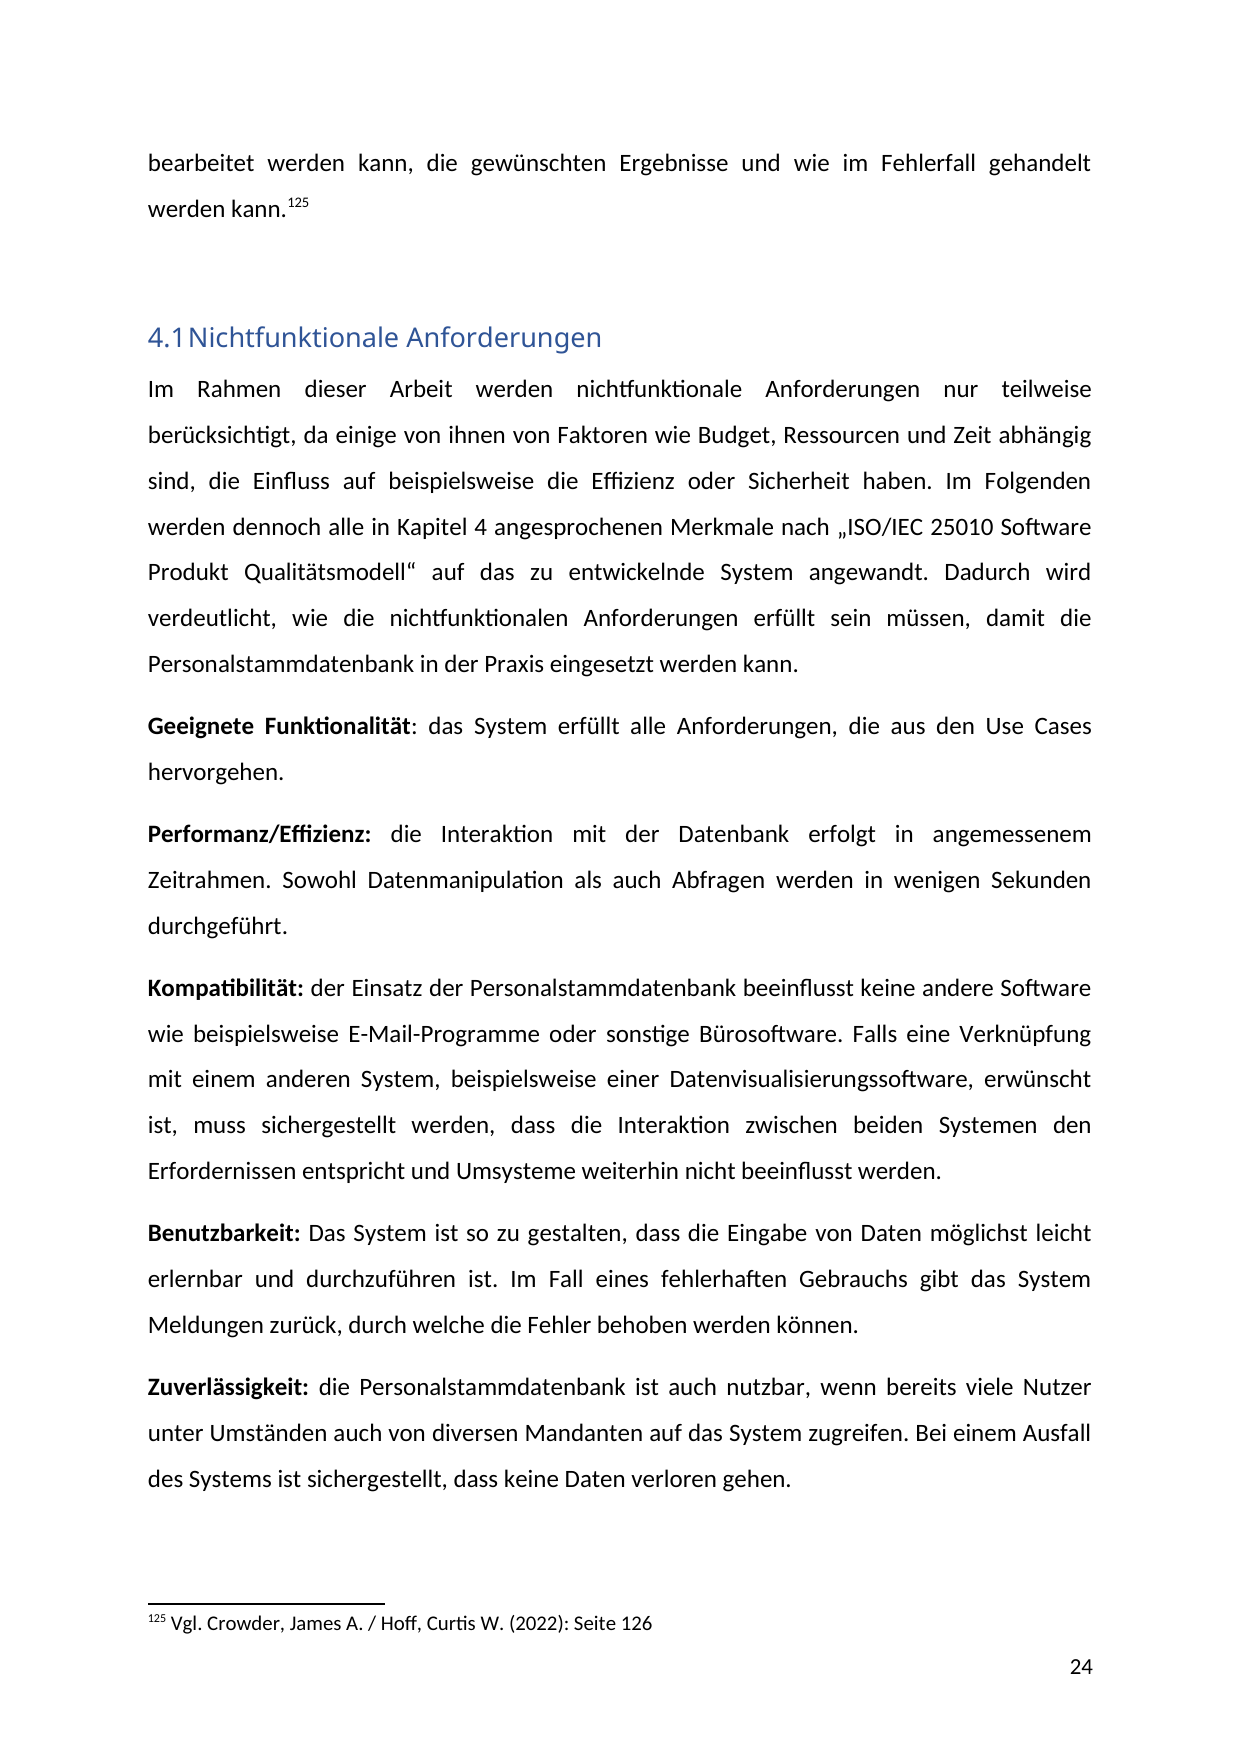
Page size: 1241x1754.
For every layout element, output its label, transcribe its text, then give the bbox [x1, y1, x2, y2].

text Im Rahmen dieser Arbeit werden nichtfunktionale Anforderungen nur teilweise berücksichtigt, da einige von ihnen von Faktoren wie Budget, Ressourcen und Zeit abhängig sind, die Einfluss auf beispielsweise die Effizienz oder Sicherheit haben. Im Folgenden werden dennoch alle in Kapitel 4 angesprochenen Merkmale nach „ISO/IEC 25010 Software Produkt Qualitätsmodell“ auf das zu entwickelnde System angewandt. Dadurch wird verdeutlicht, wie die nichtfunktionalen Anforderungen erfüllt sein müssen, damit die Personalstammdatenbank in der Praxis eingesetzt werden kann. [148, 373, 1093, 678]
subtitle Nichtfunktionale Anforderungen [148, 318, 1093, 355]
text Benutzbarkeit: Das System ist so zu gestalten, dass die Eingabe von Daten möglichst leicht erlernbar und durchzuführen ist. Im Fall eines fehlerhaften Gebrauchs gibt das System Meldungen zurück, durch welche die Fehler behoben werden können. [148, 1217, 1093, 1339]
text Performanz/Effizienz: die Interaktion mit der Datenbank erfolgt in angemessenem Zeitrahmen. Sowohl Datenmanipulation als auch Abfragen werden in wenigen Sekunden durchgeführt. [148, 818, 1093, 940]
text Geeignete Funktionalität: das System erfüllt alle Anforderungen, die aus den Use Cases hervorgehen. [148, 710, 1093, 786]
text Zuverlässigkeit: die Personalstammdatenbank ist auch nutzbar, wenn bereits viele Nutzer unter Umständen auch von diversen Mandanten auf das System zugreifen. Bei einem Ausfall des Systems ist sichergestellt, dass keine Daten verloren gehen. [148, 1371, 1093, 1493]
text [148, 148, 1093, 224]
text Kompatibilität: der Einsatz der Personalstammdatenbank beeinflusst keine andere Software wie beispielsweise E-Mail-Programme oder sonstige Bürosoftware. Falls eine Verknüpfung mit einem anderen System, beispielsweise einer Datenvisualisierungssoftware, erwünscht ist, muss sichergestellt werden, dass die Interaktion zwischen beiden Systemen den Erfordernissen entspricht und Umsysteme weiterhin nicht beeinflusst werden. [148, 972, 1093, 1186]
